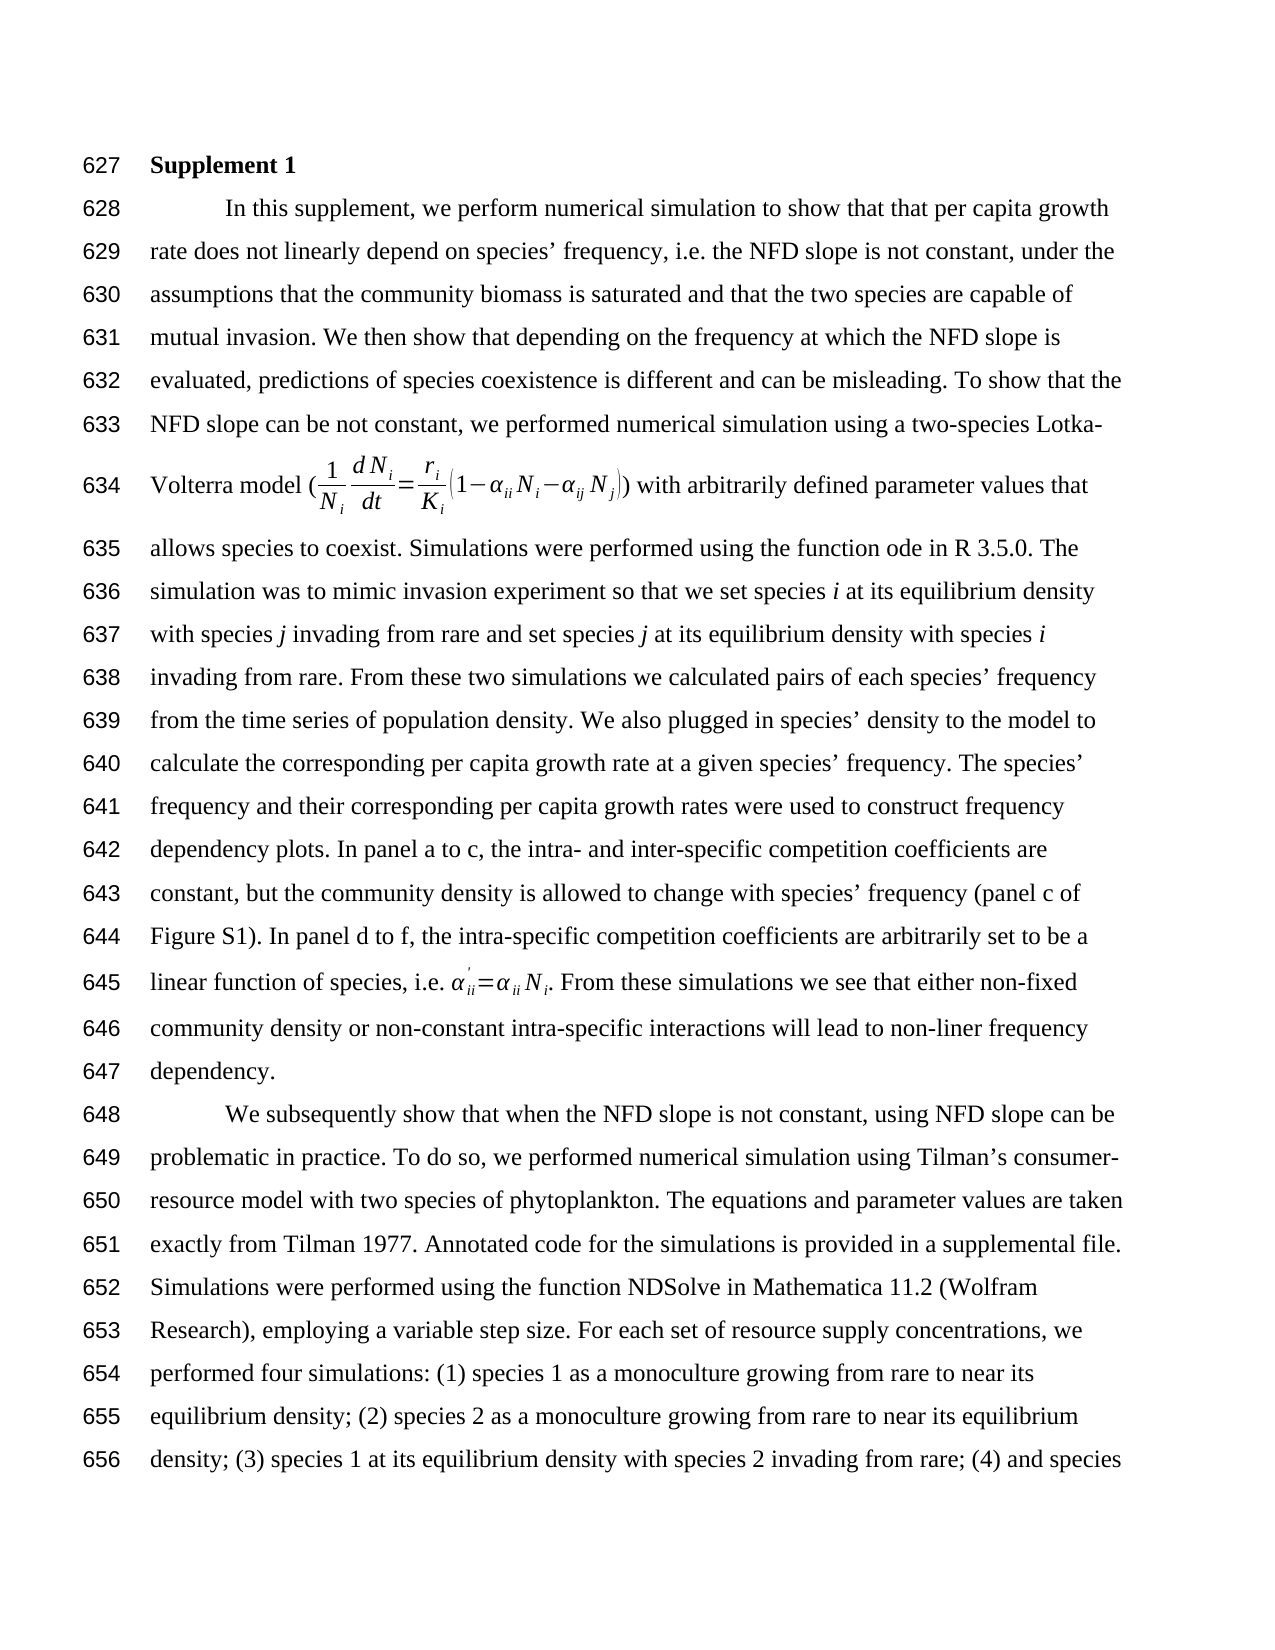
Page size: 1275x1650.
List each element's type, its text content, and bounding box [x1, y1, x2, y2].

text Supplement 1 [150, 150, 1125, 179]
text In this supplement, we perform numerical simulation to show that that per capita growth rate does not linearly depend on species’ frequency, i.e. the NFD slope is not constant, under the assumptions that the community biomass is saturated and that the two species are capable of mutual invasion. We then show that depending on the frequency at which the NFD slope is evaluated, predictions of species coexistence is different and can be misleading. To show that the NFD slope can be not constant, we performed numerical simulation using a two-species Lotka-Volterra model () with arbitrarily defined parameter values that allows species to coexist. Simulations were performed using the function ode in R 3.5.0. The simulation was to mimic invasion experiment so that we set species i at its equilibrium density with species j invading from rare and set species j at its equilibrium density with species i invading from rare. From these two simulations we calculated pairs of each species’ frequency from the time series of population density. We also plugged in species’ density to the model to calculate the corresponding per capita growth rate at a given species’ frequency. The species’ frequency and their corresponding per capita growth rates were used to construct frequency dependency plots. In panel a to c, the intra- and inter-specific competition coefficients are constant, but the community density is allowed to change with species’ frequency (panel c of Figure S1). In panel d to f, the intra-specific competition coefficients are arbitrarily set to be a linear function of species, i.e. . From these simulations we see that either non-fixed community density or non-constant intra-specific interactions will lead to non-liner frequency dependency. [150, 193, 1125, 1085]
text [150, 1099, 1125, 1473]
